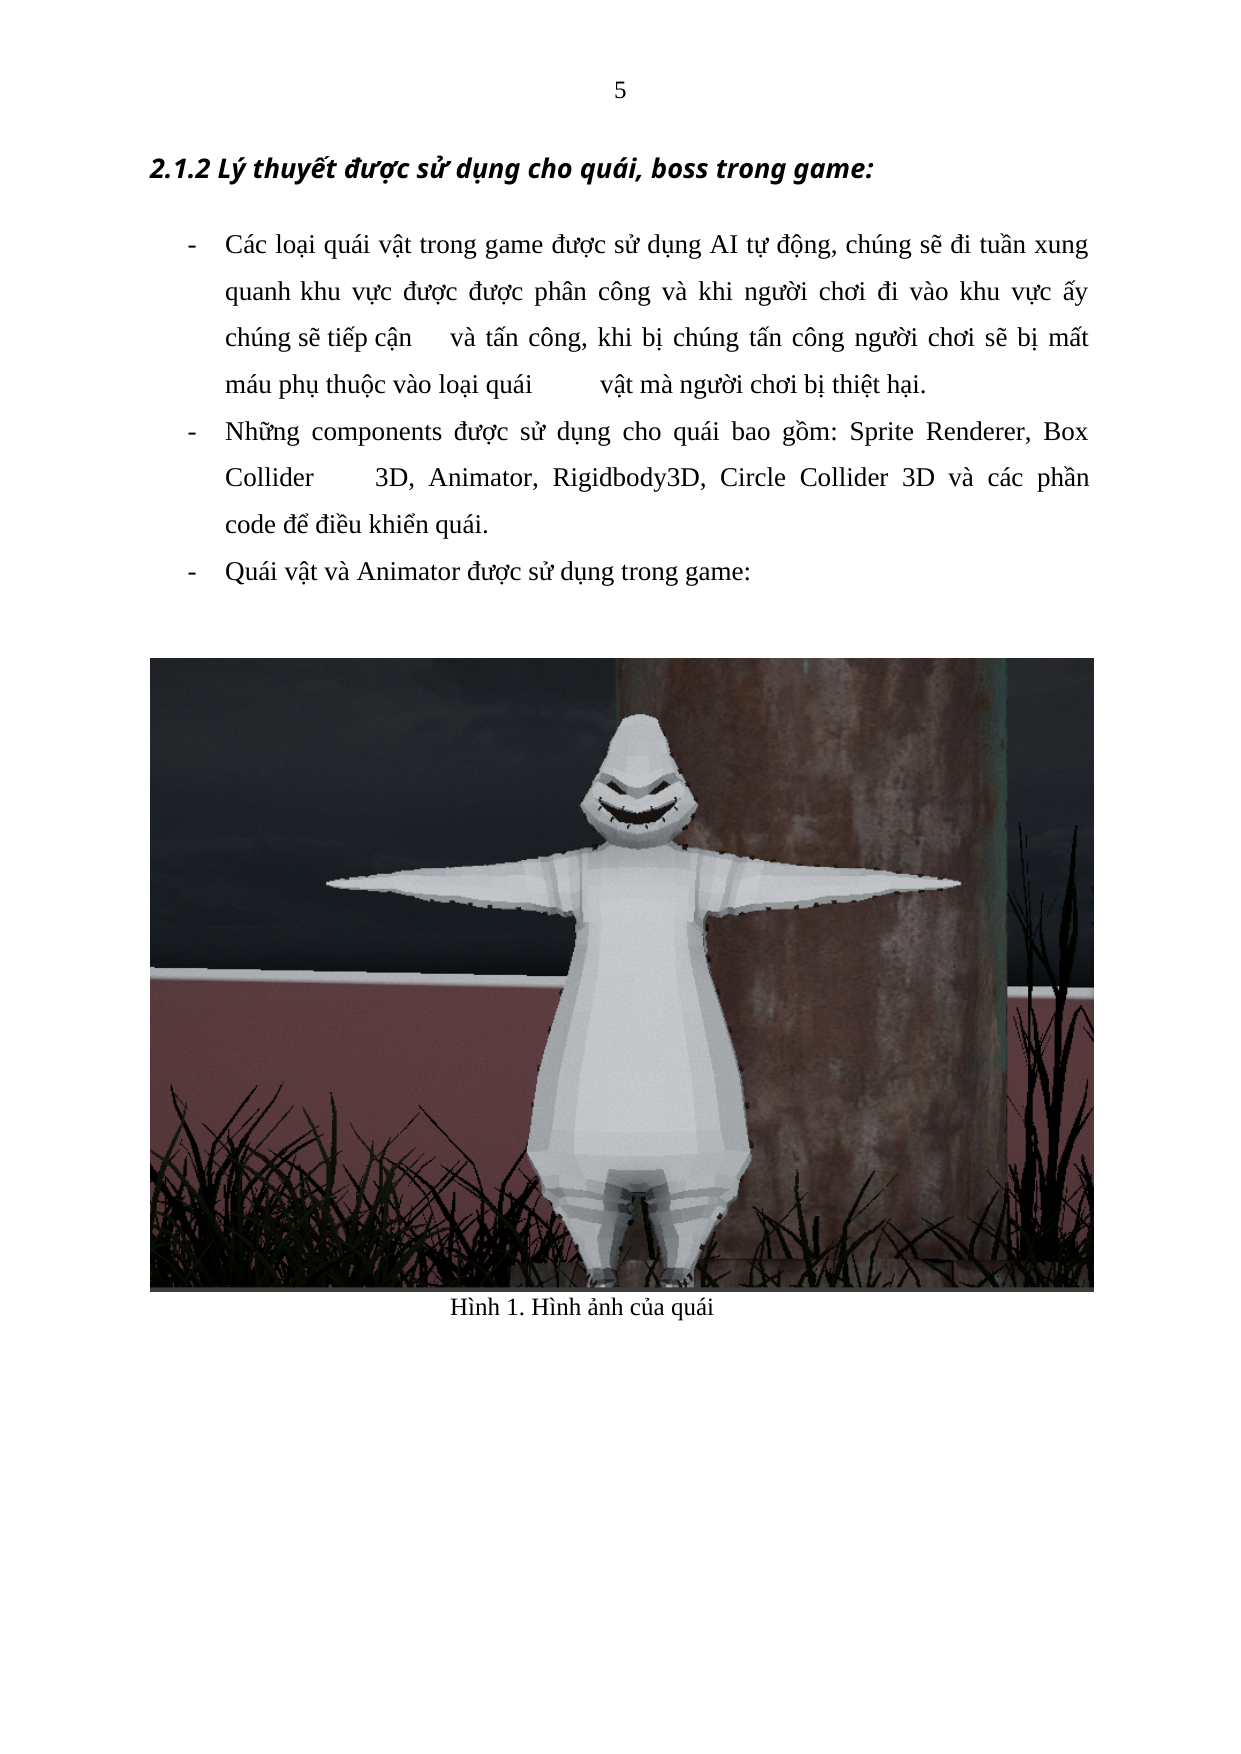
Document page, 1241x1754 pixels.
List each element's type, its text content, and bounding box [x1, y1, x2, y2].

list Các loại quái vật trong game được sử dụng AI tự động, chúng sẽ đi tuần xung quanh khu vực được được phân công và khi người chơi đi vào khu vực ấy chúng sẽ tiếp cận và tấn công, khi bị chúng tấn công người chơi sẽ bị mất máu phụ thuộc vào loại quái vật mà người chơi bị thiệt hại. [187, 228, 1090, 399]
text Hình 1. Hình ảnh của quái [375, 1292, 1090, 1320]
list Những components được sử dụng cho quái bao gồm: Sprite Renderer, Box Collider 3D, Animator, Rigidbody3D, Circle Collider 3D và các phần code để điều khiển quái. [187, 414, 1090, 539]
list Quái vật và Animator được sử dụng trong game: [187, 554, 1090, 586]
picture [150, 658, 1094, 1292]
subtitle 2.1.2 Lý thuyết được sử dụng cho quái, boss trong game: [150, 150, 1090, 187]
